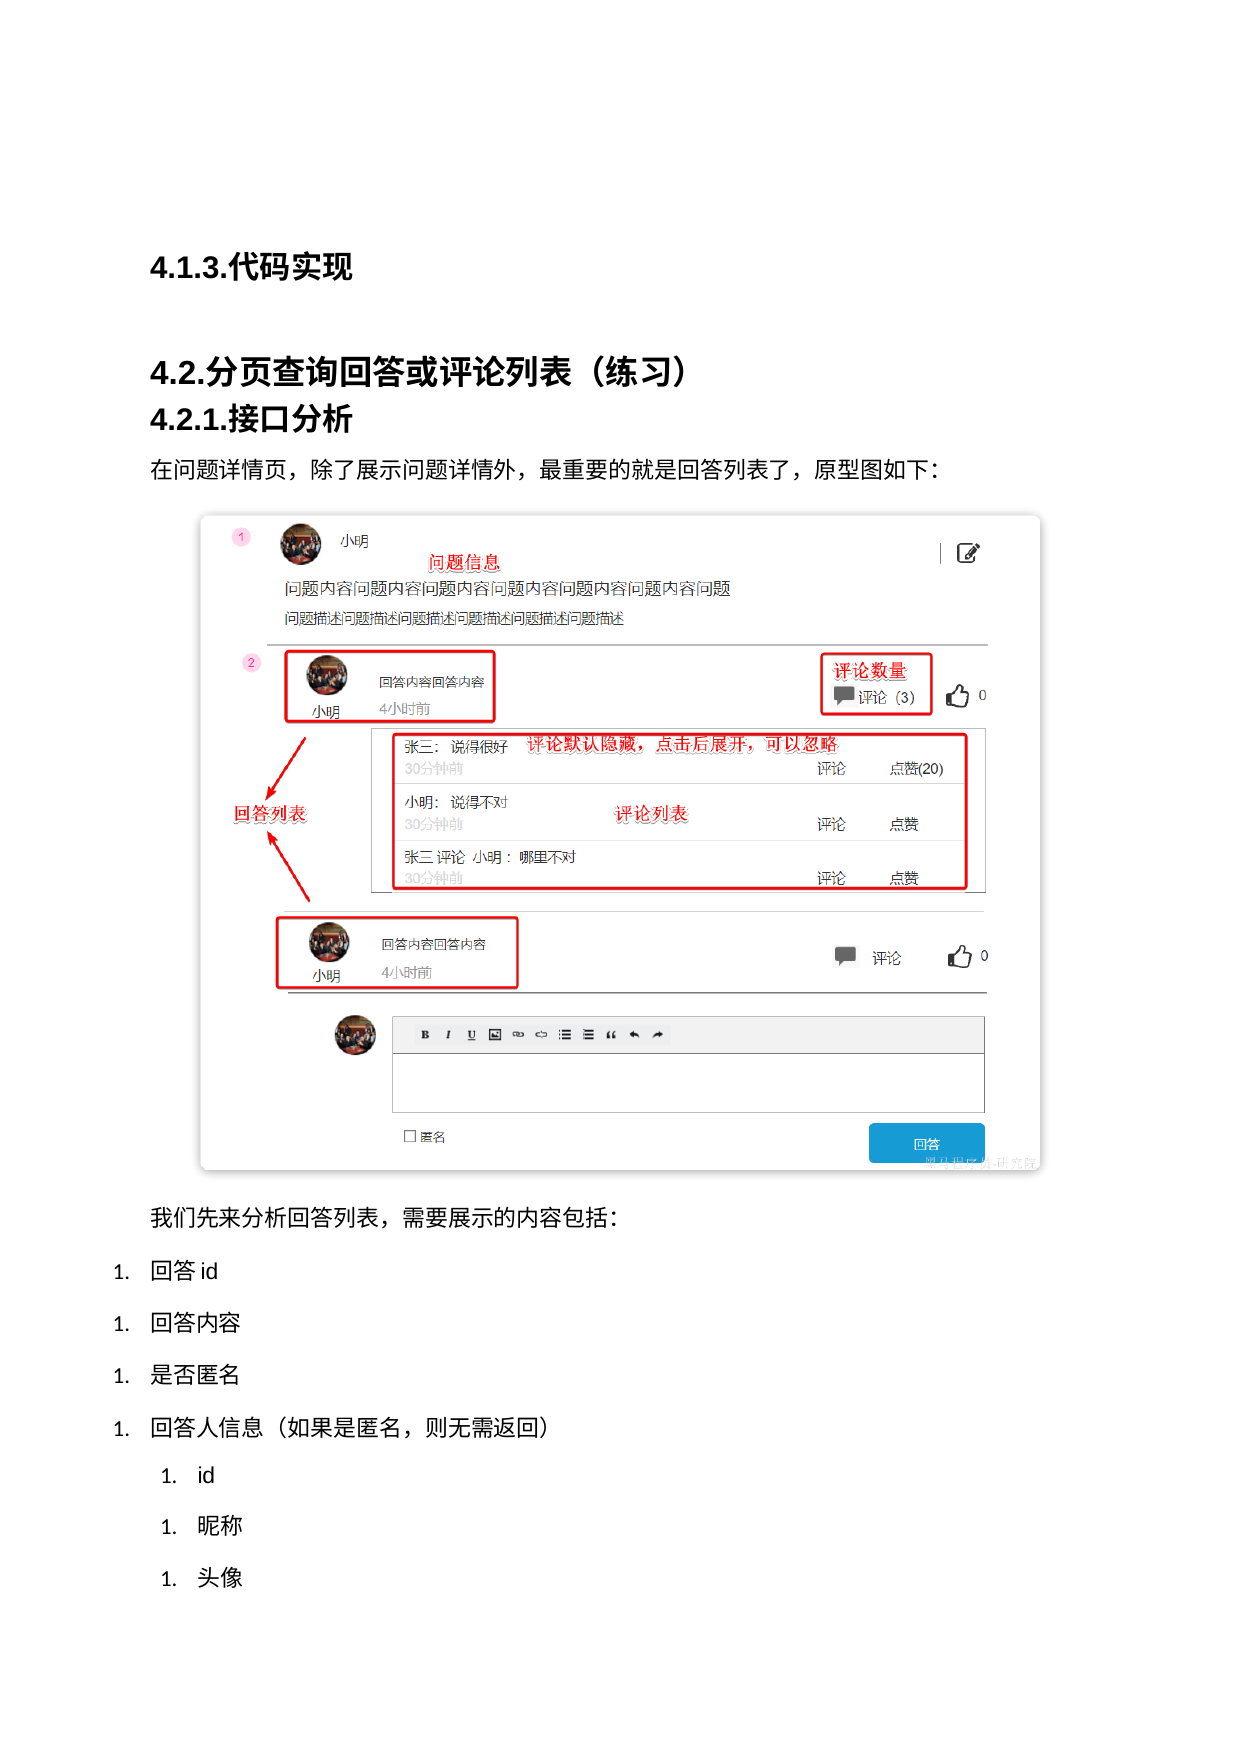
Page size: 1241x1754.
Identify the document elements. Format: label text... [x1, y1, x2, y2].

text 在问题详情页，除了展示问题详情外，最重要的就是回答列表了，原型图如下： [150, 452, 1090, 485]
picture [188, 504, 1052, 1183]
list 回答内容 [112, 1305, 1090, 1338]
list 回答人信息（如果是匿名，则无需返回） [112, 1409, 1090, 1443]
text 我们先来分析回答列表，需要展示的内容包括： [150, 1200, 1090, 1233]
list id [160, 1462, 1090, 1490]
list 回答id [112, 1252, 1090, 1286]
list 昵称 [160, 1508, 1090, 1541]
list 头像 [160, 1560, 1090, 1593]
list 是否匿名 [112, 1357, 1090, 1390]
